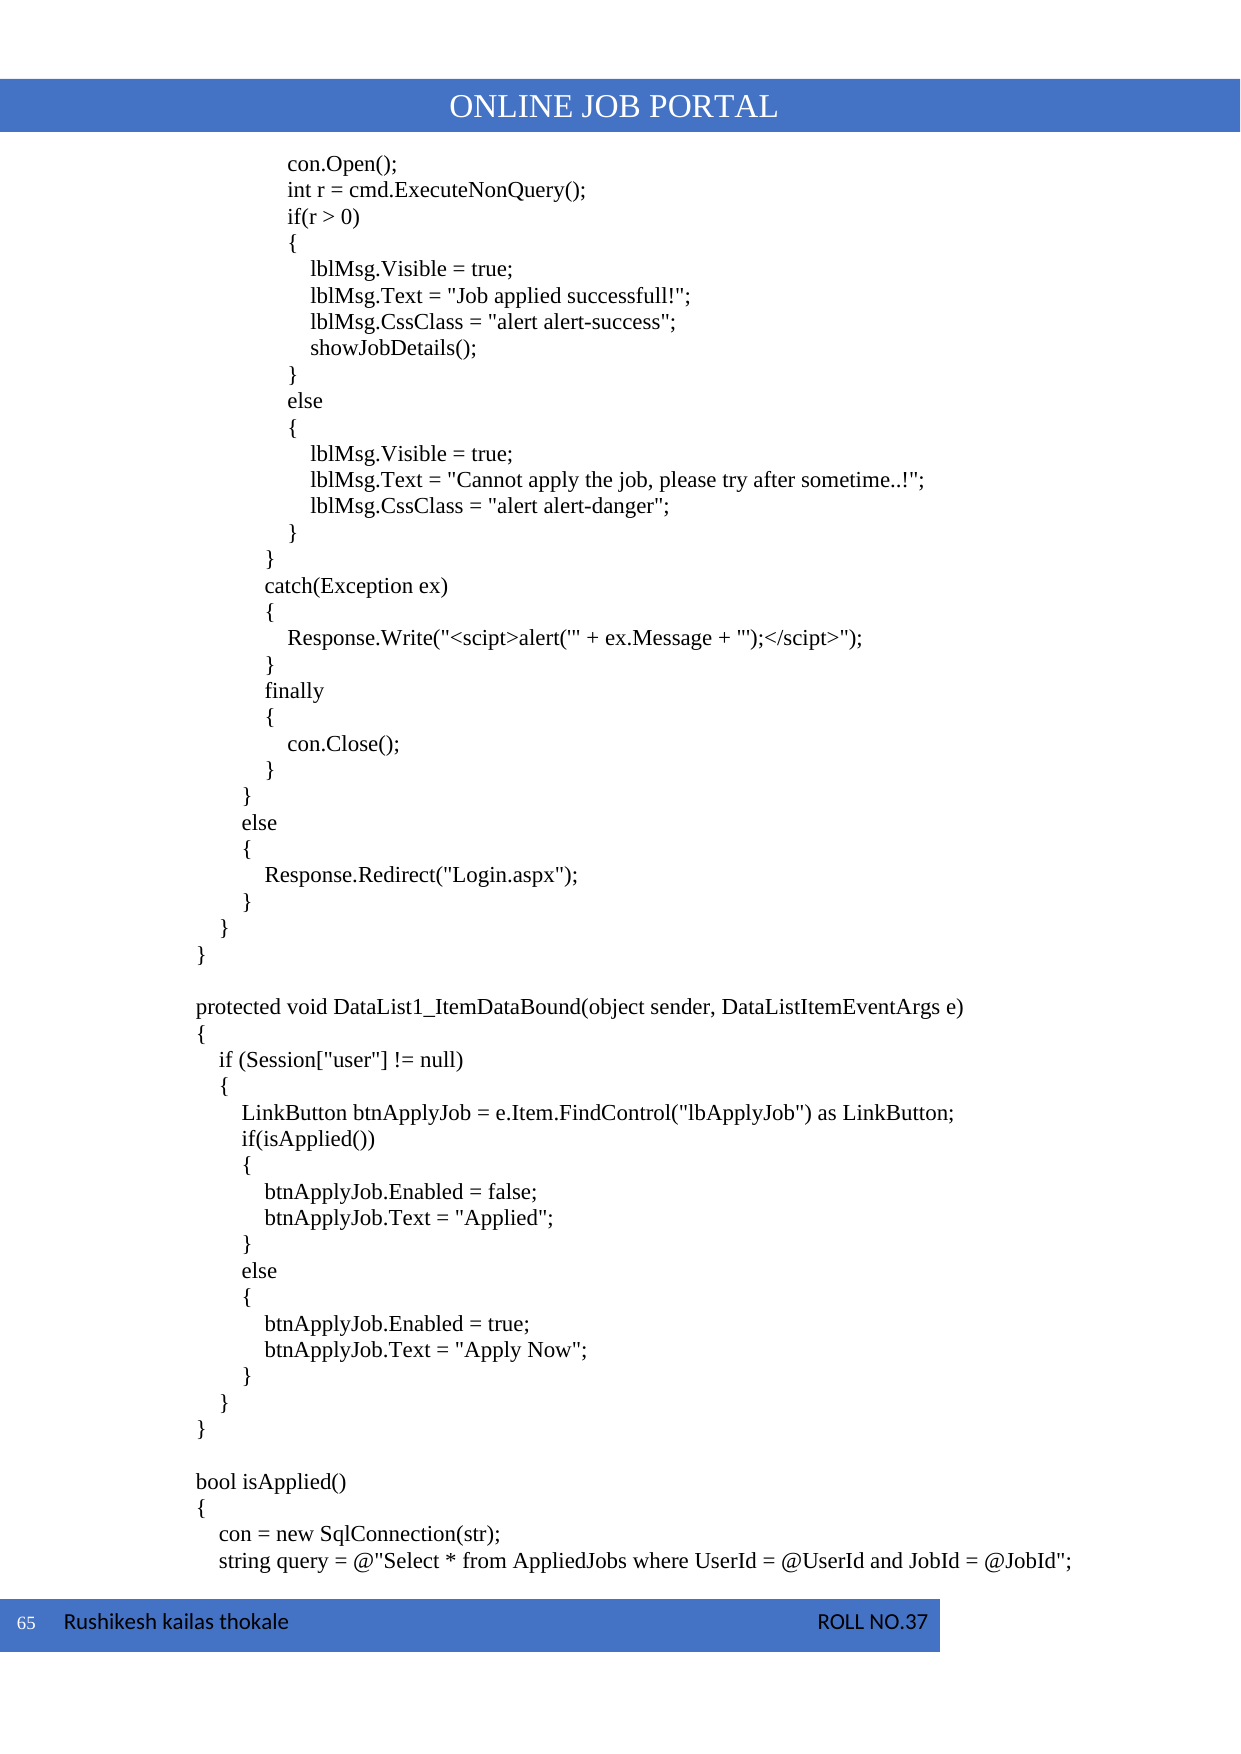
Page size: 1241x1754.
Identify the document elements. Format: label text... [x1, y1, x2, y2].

text Response.Write("<scipt>alert('" + ex.Message + "');</scipt>"); [150, 624, 1090, 651]
text { [150, 413, 1090, 440]
text LinkButton btnApplyJob = e.Item.FindControl("lbApplyJob") as LinkButton; [150, 1099, 1090, 1125]
text { [150, 1283, 1090, 1309]
text } [150, 1389, 1090, 1415]
text con = new SqlConnection(str); [150, 1520, 1090, 1547]
text } [150, 756, 1090, 782]
text catch(Exception ex) [150, 572, 1090, 598]
text lblMsg.Text = "Cannot apply the job, please try after sometime..!"; [150, 466, 1090, 493]
text btnApplyJob.Text = "Apply Now"; [150, 1336, 1090, 1362]
text lblMsg.CssClass = "alert alert-danger"; [150, 493, 1090, 519]
text lblMsg.CssClass = "alert alert-success"; [150, 308, 1090, 334]
text { [150, 1494, 1090, 1520]
text con.Open(); [150, 150, 1090, 176]
text else [150, 387, 1090, 413]
text } [150, 651, 1090, 677]
text { [150, 1151, 1090, 1178]
text } [150, 914, 1090, 941]
text } [150, 1362, 1090, 1389]
text { [150, 598, 1090, 624]
text } [150, 941, 1090, 967]
text int r = cmd.ExecuteNonQuery(); [150, 176, 1090, 203]
text lblMsg.Text = "Job applied successfull!"; [150, 282, 1090, 308]
text if (Session["user"] != null) [150, 1046, 1090, 1072]
text btnApplyJob.Enabled = true; [150, 1309, 1090, 1336]
text } [150, 545, 1090, 572]
text finally [150, 677, 1090, 703]
text { [150, 1020, 1090, 1046]
text Response.Redirect("Login.aspx"); [150, 862, 1090, 888]
text con.Close(); [150, 730, 1090, 756]
text string query = @"Select * from AppliedJobs where UserId = @UserId and JobId = @JobId"; [150, 1547, 1090, 1573]
text lblMsg.Visible = true; [150, 440, 1090, 466]
text if(r > 0) [150, 203, 1090, 229]
text else [150, 1257, 1090, 1283]
text protected void DataList1_ItemDataBound(object sender, DataListItemEventArgs e) [150, 993, 1090, 1020]
text } [150, 888, 1090, 914]
text { [150, 703, 1090, 730]
text lblMsg.Visible = true; [150, 255, 1090, 282]
text showJobDetails(); [150, 334, 1090, 361]
text } [150, 1231, 1090, 1257]
text { [150, 229, 1090, 255]
text { [150, 1072, 1090, 1099]
text { [150, 835, 1090, 862]
text } [150, 361, 1090, 387]
text btnApplyJob.Text = "Applied"; [150, 1204, 1090, 1231]
text } [150, 782, 1090, 809]
text if(isApplied()) [150, 1125, 1090, 1151]
text bool isApplied() [150, 1468, 1090, 1494]
text } [150, 519, 1090, 545]
text else [150, 809, 1090, 835]
text } [150, 1415, 1090, 1441]
text btnApplyJob.Enabled = false; [150, 1178, 1090, 1204]
